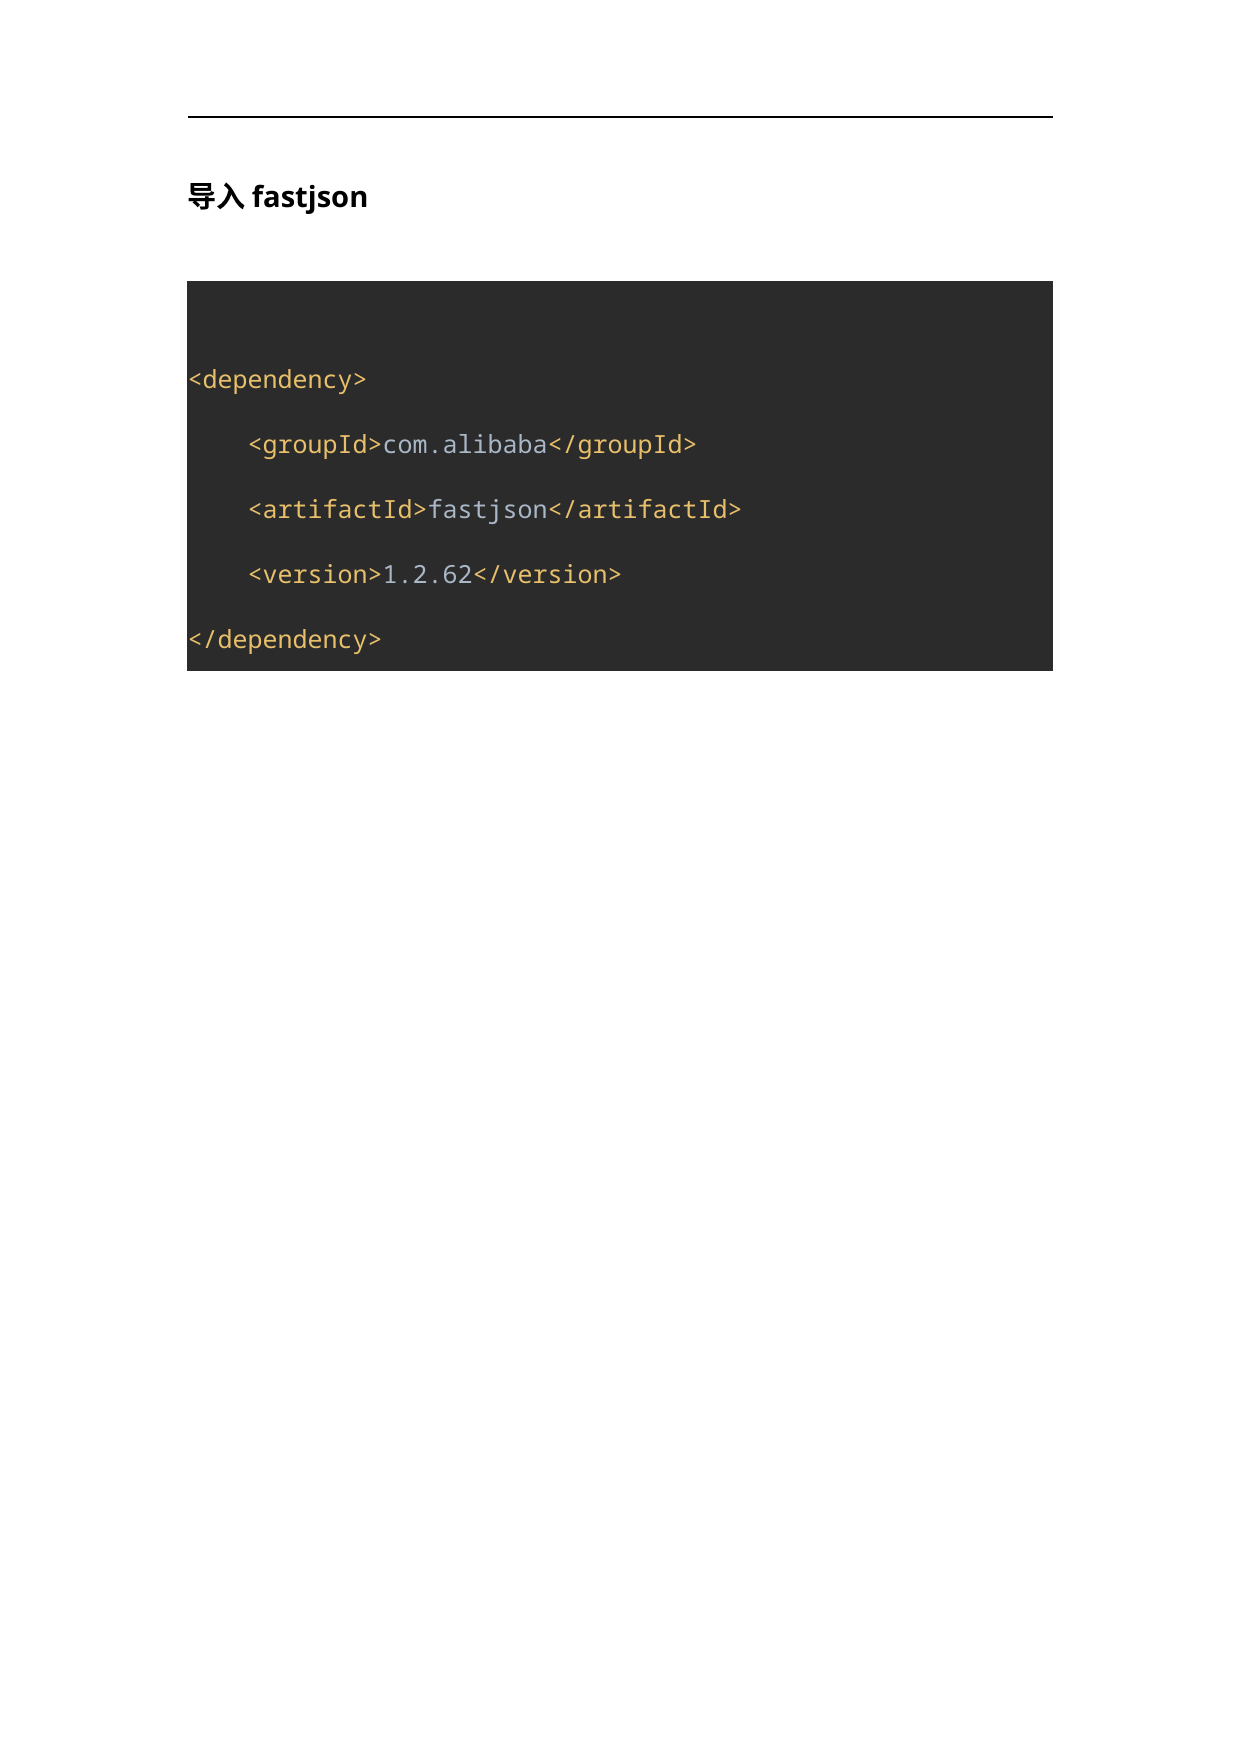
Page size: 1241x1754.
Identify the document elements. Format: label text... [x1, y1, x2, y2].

subtitle 导入fastjson [187, 162, 1053, 227]
text <dependency> <groupId>com.alibaba</groupId> <artifactId>fastjson</artifactId> <version>1.2.62</version> </dependency> [187, 281, 1053, 671]
